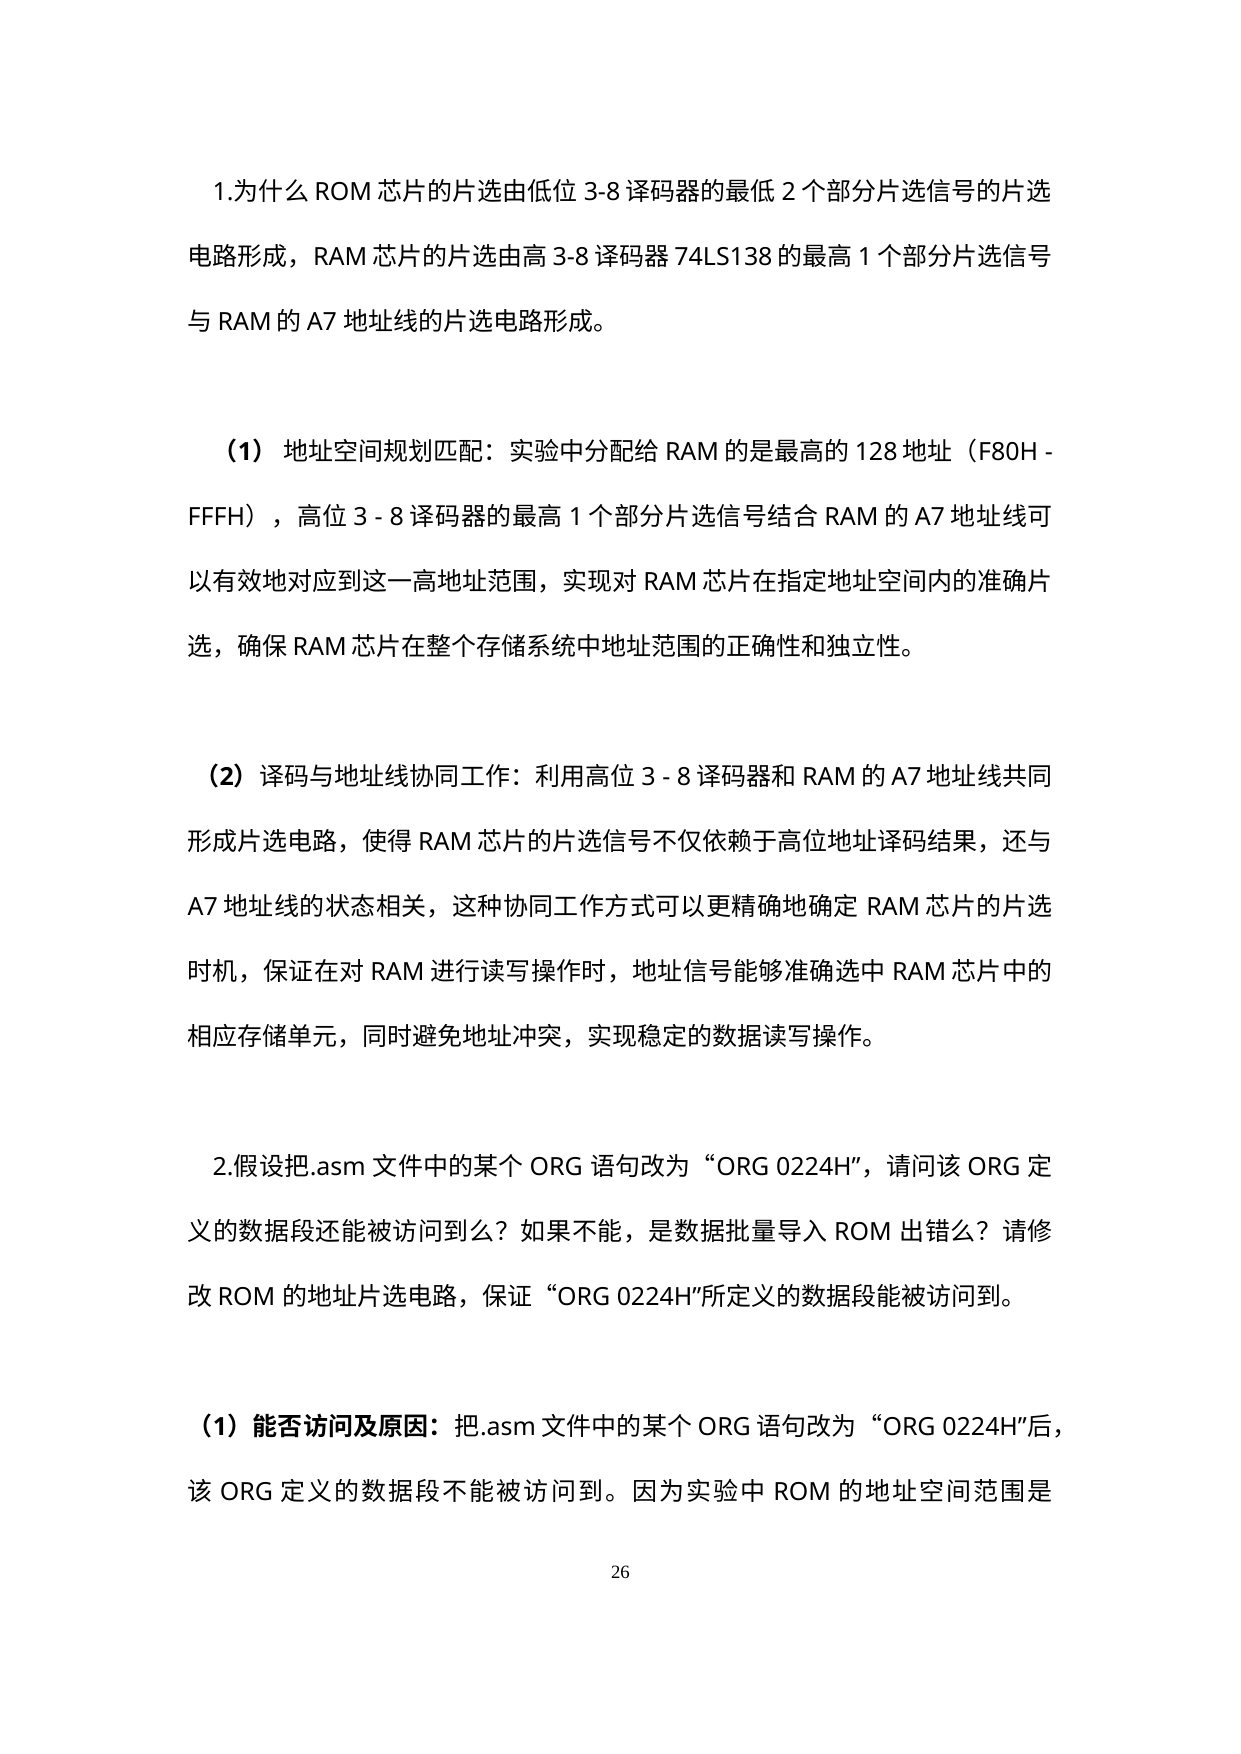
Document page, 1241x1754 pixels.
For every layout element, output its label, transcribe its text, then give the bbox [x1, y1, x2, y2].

text 1.为什么ROM芯片的片选由低位3-8译码器的最低2个部分片选信号的片选电路形成，RAM芯片的片选由高3-8译码器74LS138的最高1个部分片选信号与RAM的A7 地址线的片选电路形成。 [187, 157, 1053, 352]
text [187, 1392, 1053, 1522]
text （2）译码与地址线协同工作：利用高位3 - 8译码器和RAM的A7地址线共同形成片选电路，使得RAM芯片的片选信号不仅依赖于高位地址译码结果，还与A7地址线的状态相关，这种协同工作方式可以更精确地确定RAM芯片的片选时机，保证在对RAM进行读写操作时，地址信号能够准确选中RAM芯片中的相应存储单元，同时避免地址冲突，实现稳定的数据读写操作。 [187, 742, 1053, 1067]
text 2.假设把.asm 文件中的某个ORG 语句改为“ORG 0224H”，请问该ORG 定义的数据段还能被访问到么？如果不能，是数据批量导入ROM 出错么？请修改ROM 的地址片选电路，保证“ORG 0224H”所定义的数据段能被访问到。 [187, 1132, 1053, 1327]
text （1） 地址空间规划匹配：实验中分配给RAM的是最高的128地址（F80H - FFFH），高位3 - 8译码器的最高1个部分片选信号结合RAM的A7地址线可以有效地对应到这一高地址范围，实现对RAM芯片在指定地址空间内的准确片选，确保RAM芯片在整个存储系统中地址范围的正确性和独立性。 [187, 417, 1053, 677]
